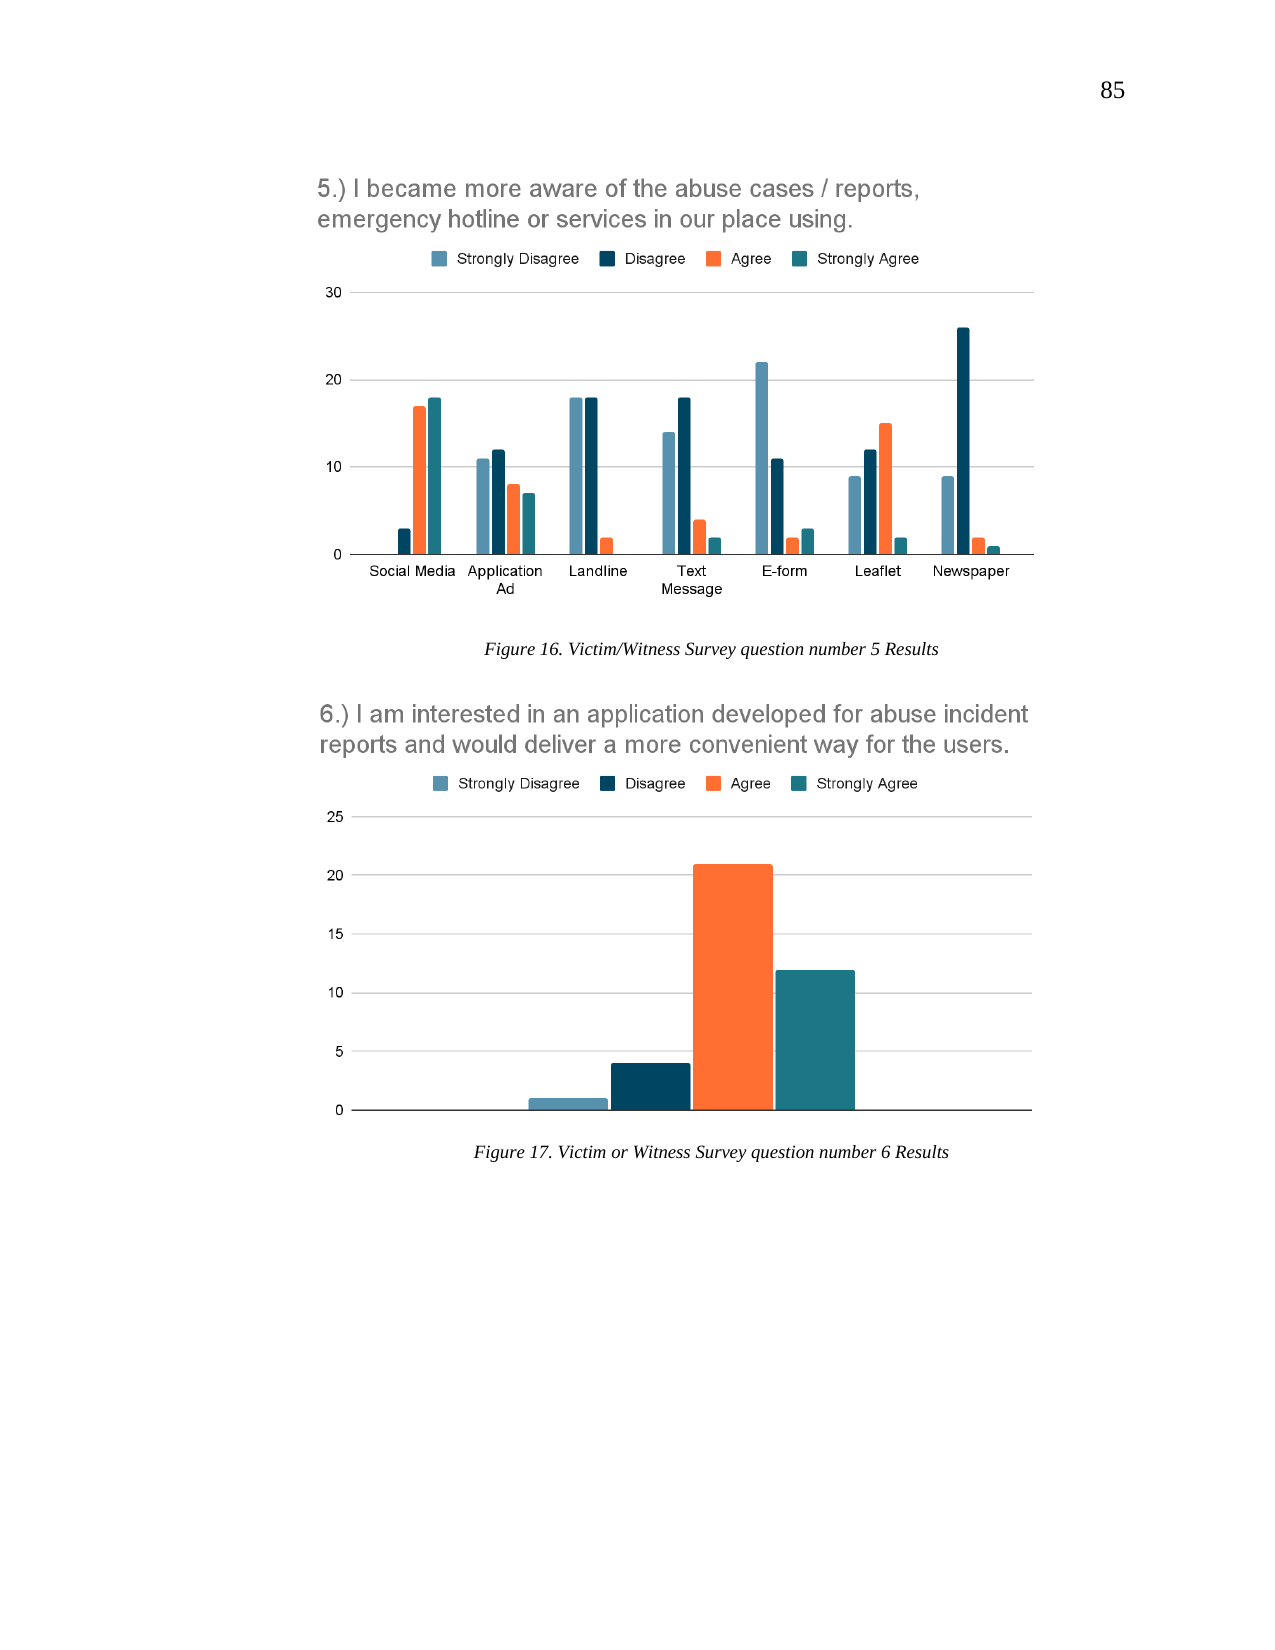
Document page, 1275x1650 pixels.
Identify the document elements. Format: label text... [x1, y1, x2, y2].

text Figure 16. Victim/Witness Survey question number 5 Results [225, 637, 1125, 659]
picture [295, 675, 1055, 1142]
picture [293, 150, 1057, 621]
text Figure 17. Victim or Witness Survey question number 6 Results [225, 1141, 1125, 1163]
